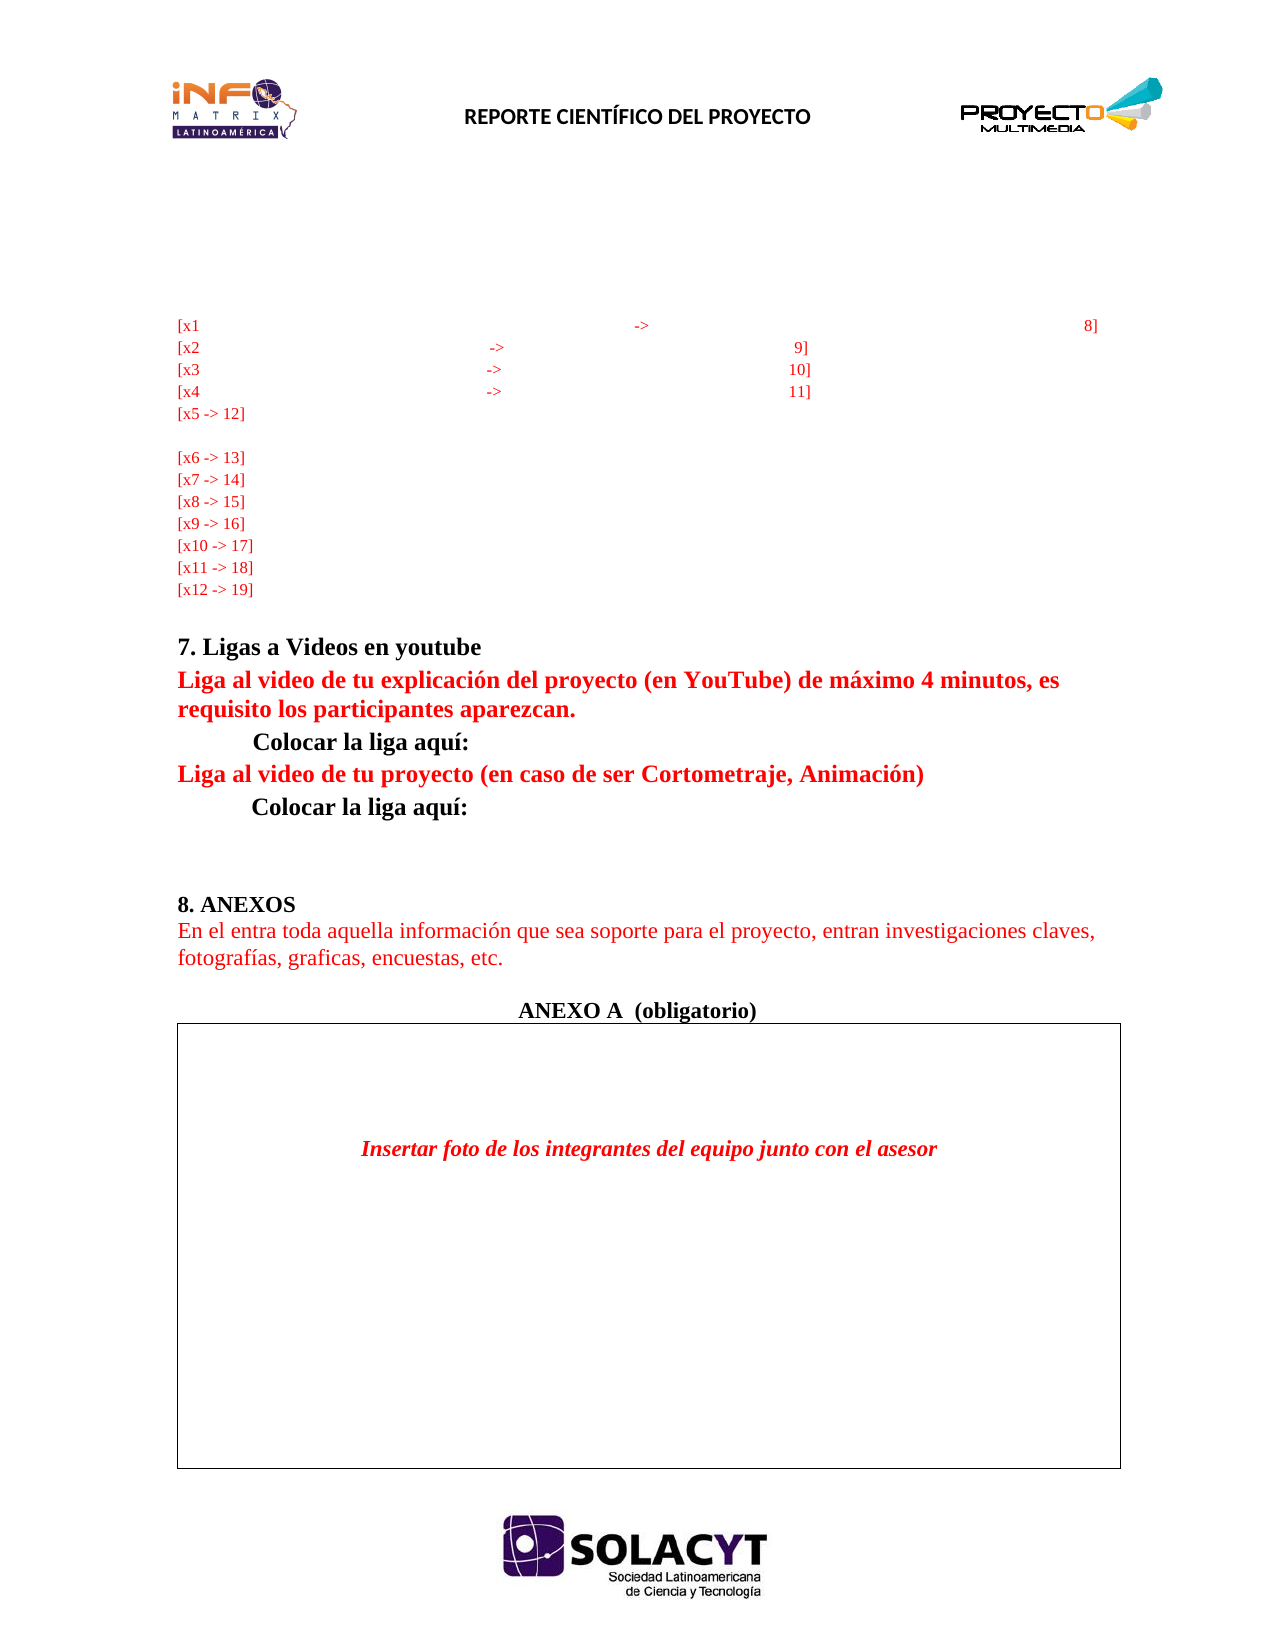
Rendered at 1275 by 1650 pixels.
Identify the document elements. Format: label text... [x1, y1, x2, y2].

text [x1 -> 8] [x2 -> 9] [x3 -> 10] [x4 -> 11] [x5 -> 12] [177, 316, 1098, 423]
text Colocar la liga aquí: [177, 792, 1098, 821]
text [x6 -> 13] [177, 448, 1098, 467]
text [x11 -> 18] [177, 558, 1098, 577]
text En el entra toda aquella información que sea soporte para el proyecto, entran investigaciones claves, fotografías, graficas, encuestas, etc. [177, 918, 1098, 970]
text ANEXO A (obligatorio) [177, 997, 1098, 1023]
picture [953, 73, 1169, 138]
text Liga al video de tu explicación del proyecto (en YouTube) de máximo 4 minutos, es requisito los participantes aparezcan. [177, 665, 1098, 722]
picture [165, 72, 303, 147]
text [x9 -> 16] [177, 514, 1098, 533]
table_header Insertar foto de los integrantes del equipo junto con el asesor [178, 1024, 1120, 1468]
text 7. Ligas a Videos en youtube [177, 632, 1098, 661]
text Liga al video de tu proyecto (en caso de ser Cortometraje, Animación) [177, 759, 1098, 788]
text [x7 -> 14] [177, 470, 1098, 489]
text [x12 -> 19] [177, 580, 1098, 599]
text [x10 -> 17] [177, 536, 1098, 555]
text Colocar la liga aquí: [177, 727, 1098, 755]
picture [496, 1510, 773, 1605]
text 8. ANEXOS [177, 891, 1098, 918]
text [x8 -> 15] [177, 492, 1098, 511]
